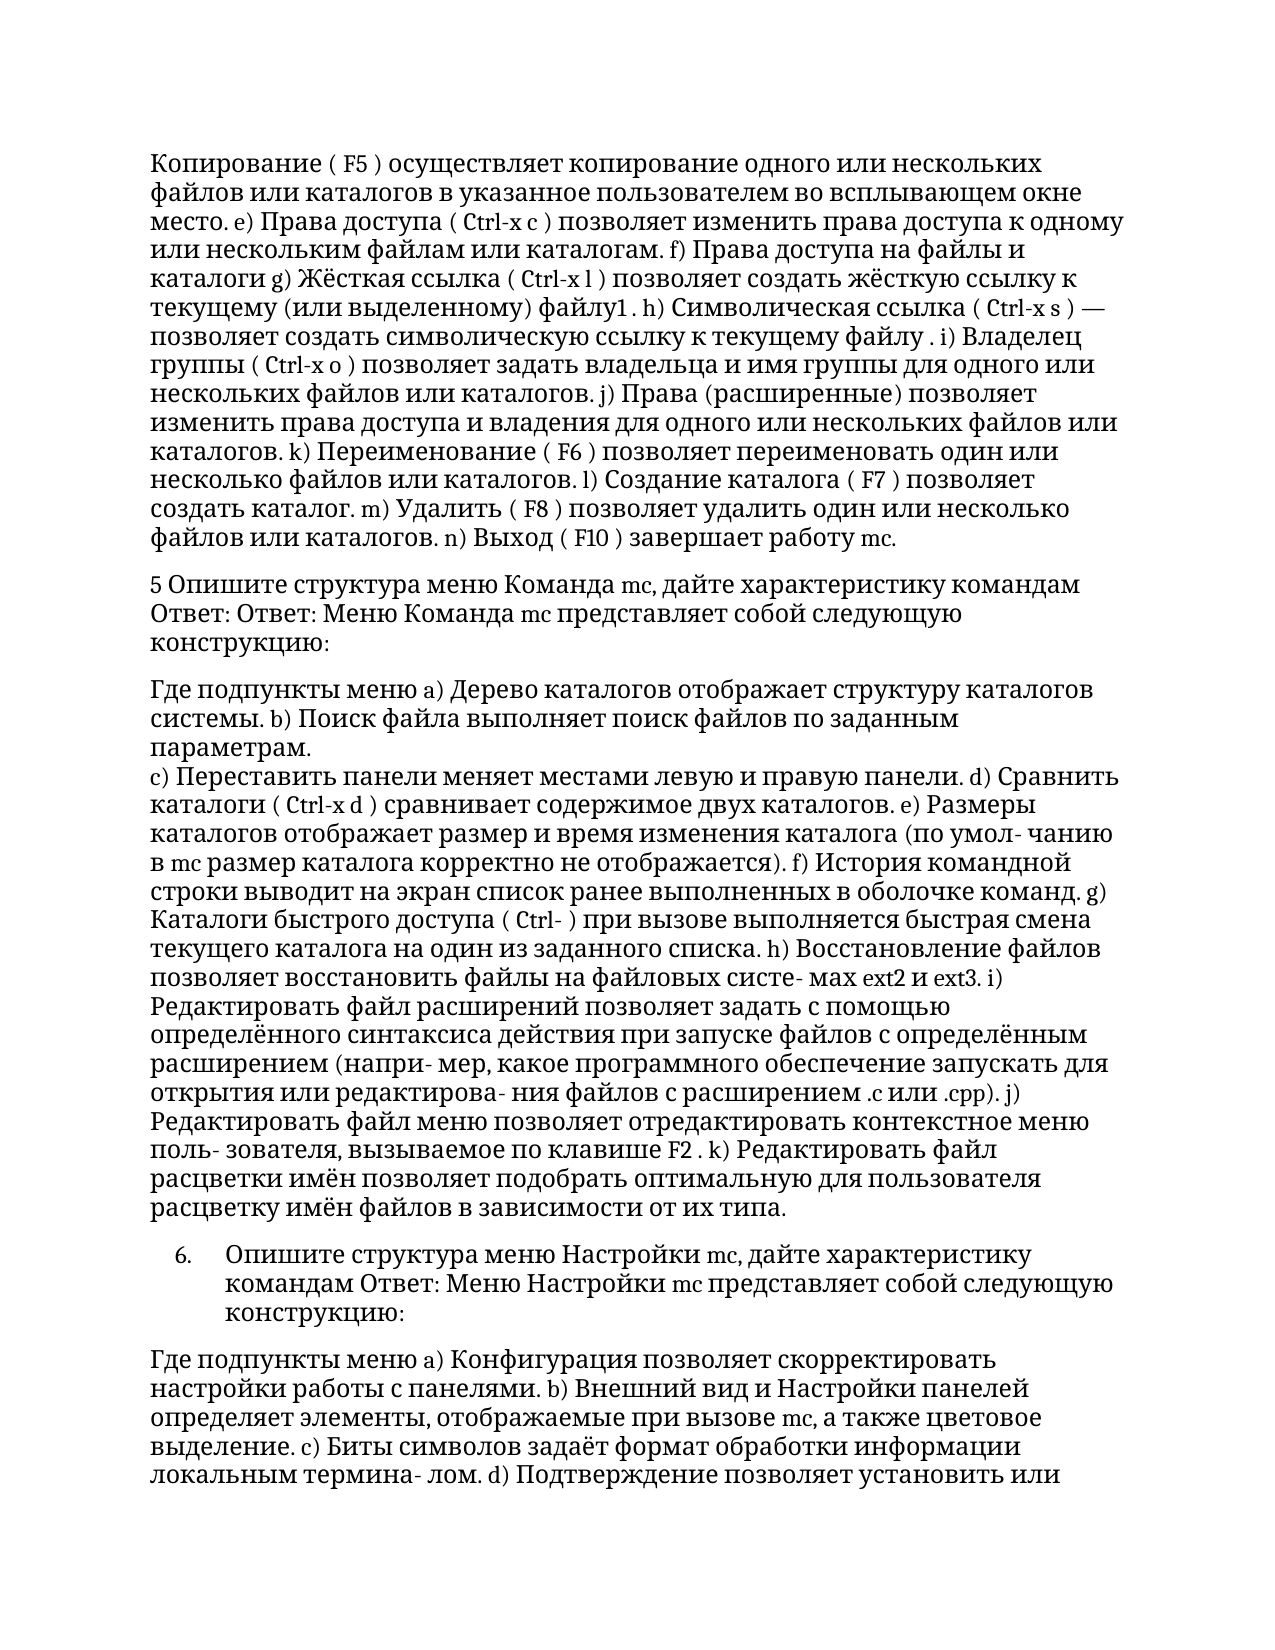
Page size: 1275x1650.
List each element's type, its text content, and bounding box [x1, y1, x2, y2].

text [150, 150, 1125, 552]
list Опишите структура меню Настройки mc, дайте характеристику командам Ответ: Меню Настройки mc представляет собой следующую конструкцию: [175, 1241, 1125, 1327]
text Где подпункты меню a) Дерево каталогов отображает структуру каталогов системы. b) Поиск файла выполняет поиск файлов по заданным параметрам. c) Переставить панели меняет местами левую и правую панели. d) Сравнить каталоги ( Ctrl-x d ) сравнивает содержимое двух каталогов. e) Размеры каталогов отображает размер и время изменения каталога (по умол- чанию в mc размер каталога корректно не отображается). f) История командной строки выводит на экран список ранее выполненных в оболочке команд. g) Каталоги быстрого доступа ( Ctrl- ) при вызове выполняется быстрая смена текущего каталога на один из заданного списка. h) Восстановление файлов позволяет восстановить файлы на файловых систе- мах ext2 и ext3. i) Редактировать файл расширений позволяет задать с помощью определённого синтаксиса действия при запуске файлов с определённым расширением (напри- мер, какое программного обеспечение запускать для открытия или редактирова- ния файлов с расширением .c или .cpp). j) Редактировать файл меню позволяет отредактировать контекстное меню поль- зователя, вызываемое по клавише F2 . k) Редактировать файл расцветки имён позволяет подобрать оптимальную для пользователя расцветку имён файлов в зависимости от их типа. [150, 676, 1125, 1222]
text 5 Опишите структура меню Команда mc, дайте характеристику командам Ответ: Ответ: Меню Команда mc представляет собой следующую конструкцию: [150, 571, 1125, 657]
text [150, 1346, 1125, 1490]
